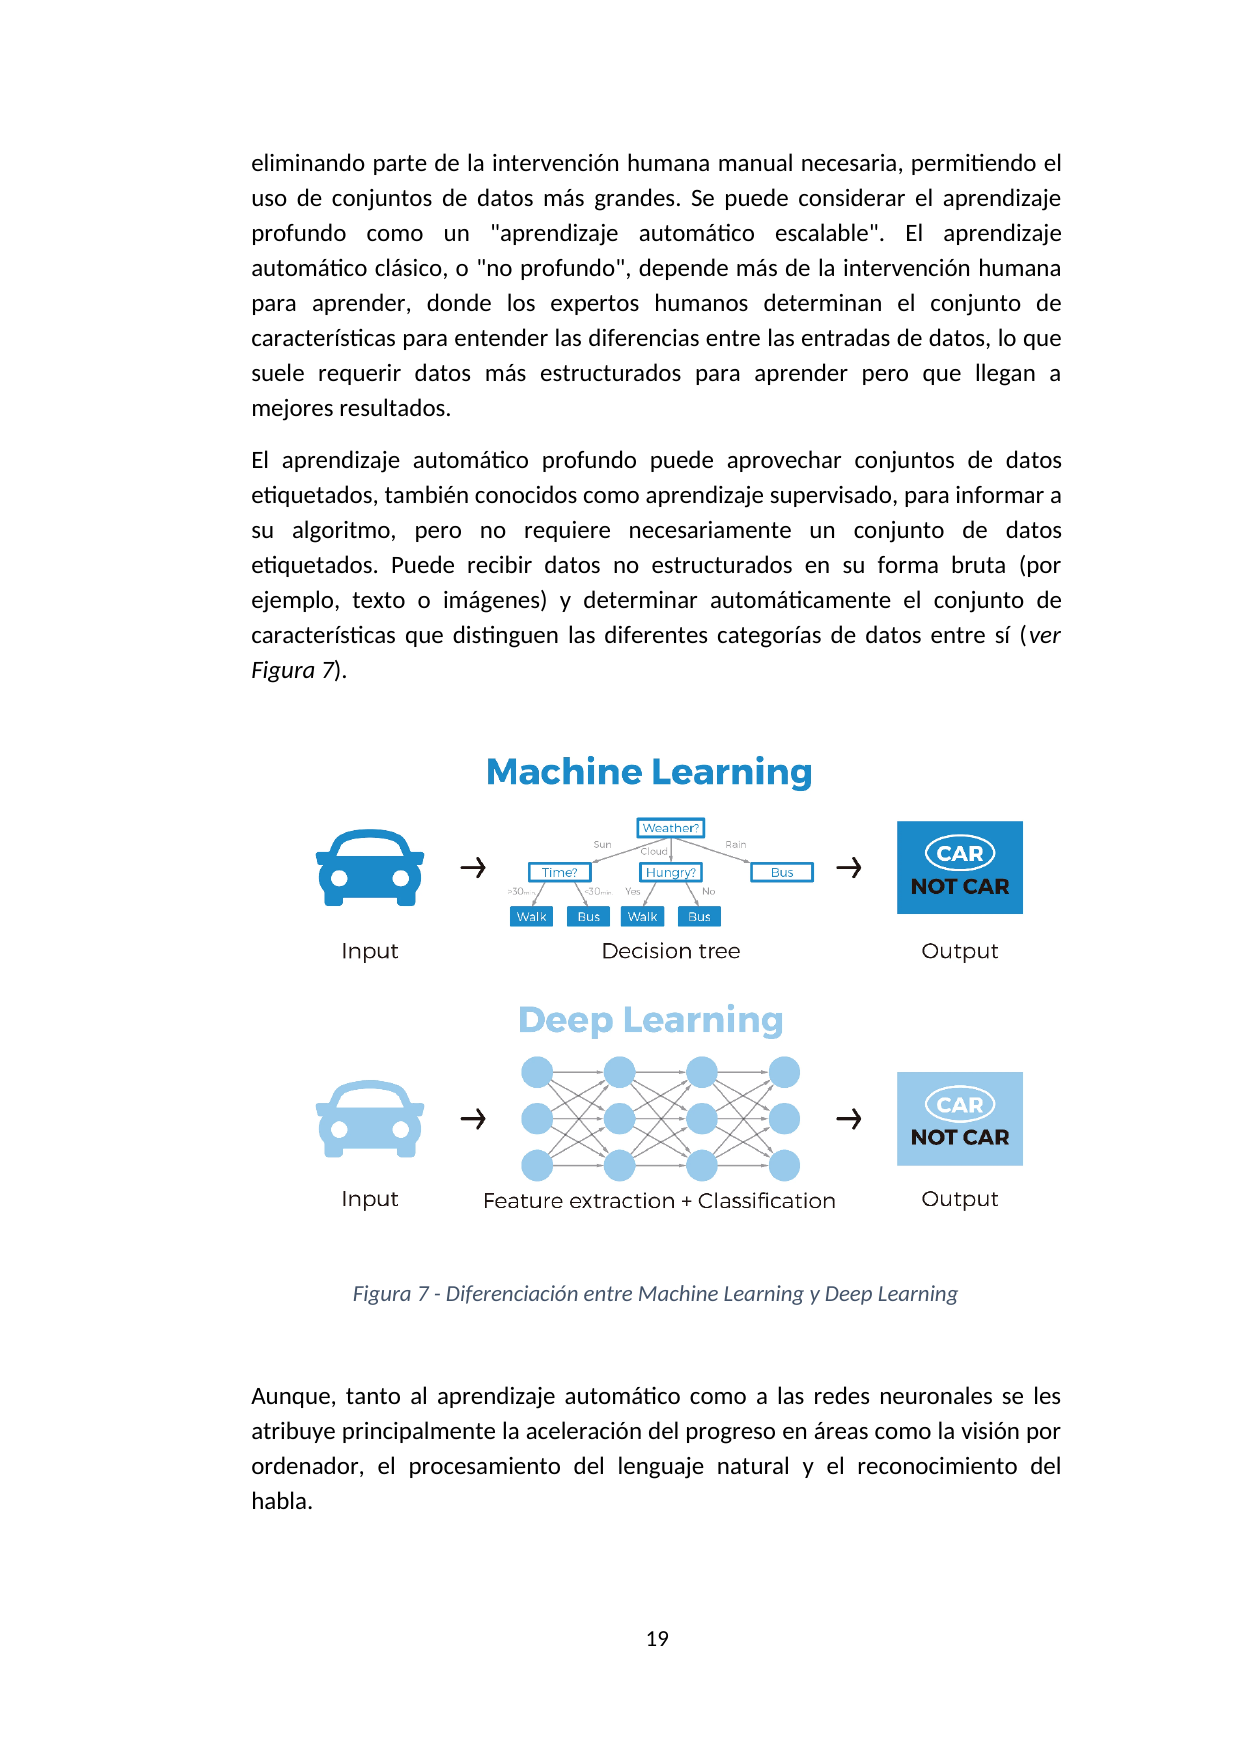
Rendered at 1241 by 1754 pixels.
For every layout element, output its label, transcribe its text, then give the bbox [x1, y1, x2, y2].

picture [259, 696, 1054, 1259]
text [251, 148, 1063, 423]
text Aunque, tanto al aprendizaje automático como a las redes neuronales se les atribuye principalmente la aceleración del progreso en áreas como la visión por ordenador, el procesamiento del lenguaje natural y el reconocimiento del habla. [251, 1380, 1063, 1515]
text El aprendizaje automático profundo puede aprovechar conjuntos de datos etiquetados, también conocidos como aprendizaje supervisado, para informar a su algoritmo, pero no requiere necesariamente un conjunto de datos etiquetados. Puede recibir datos no estructurados en su forma bruta (por ejemplo, texto o imágenes) y determinar automáticamente el conjunto de características que distinguen las diferentes categorías de datos entre sí (ver Figura 7). [251, 444, 1063, 685]
